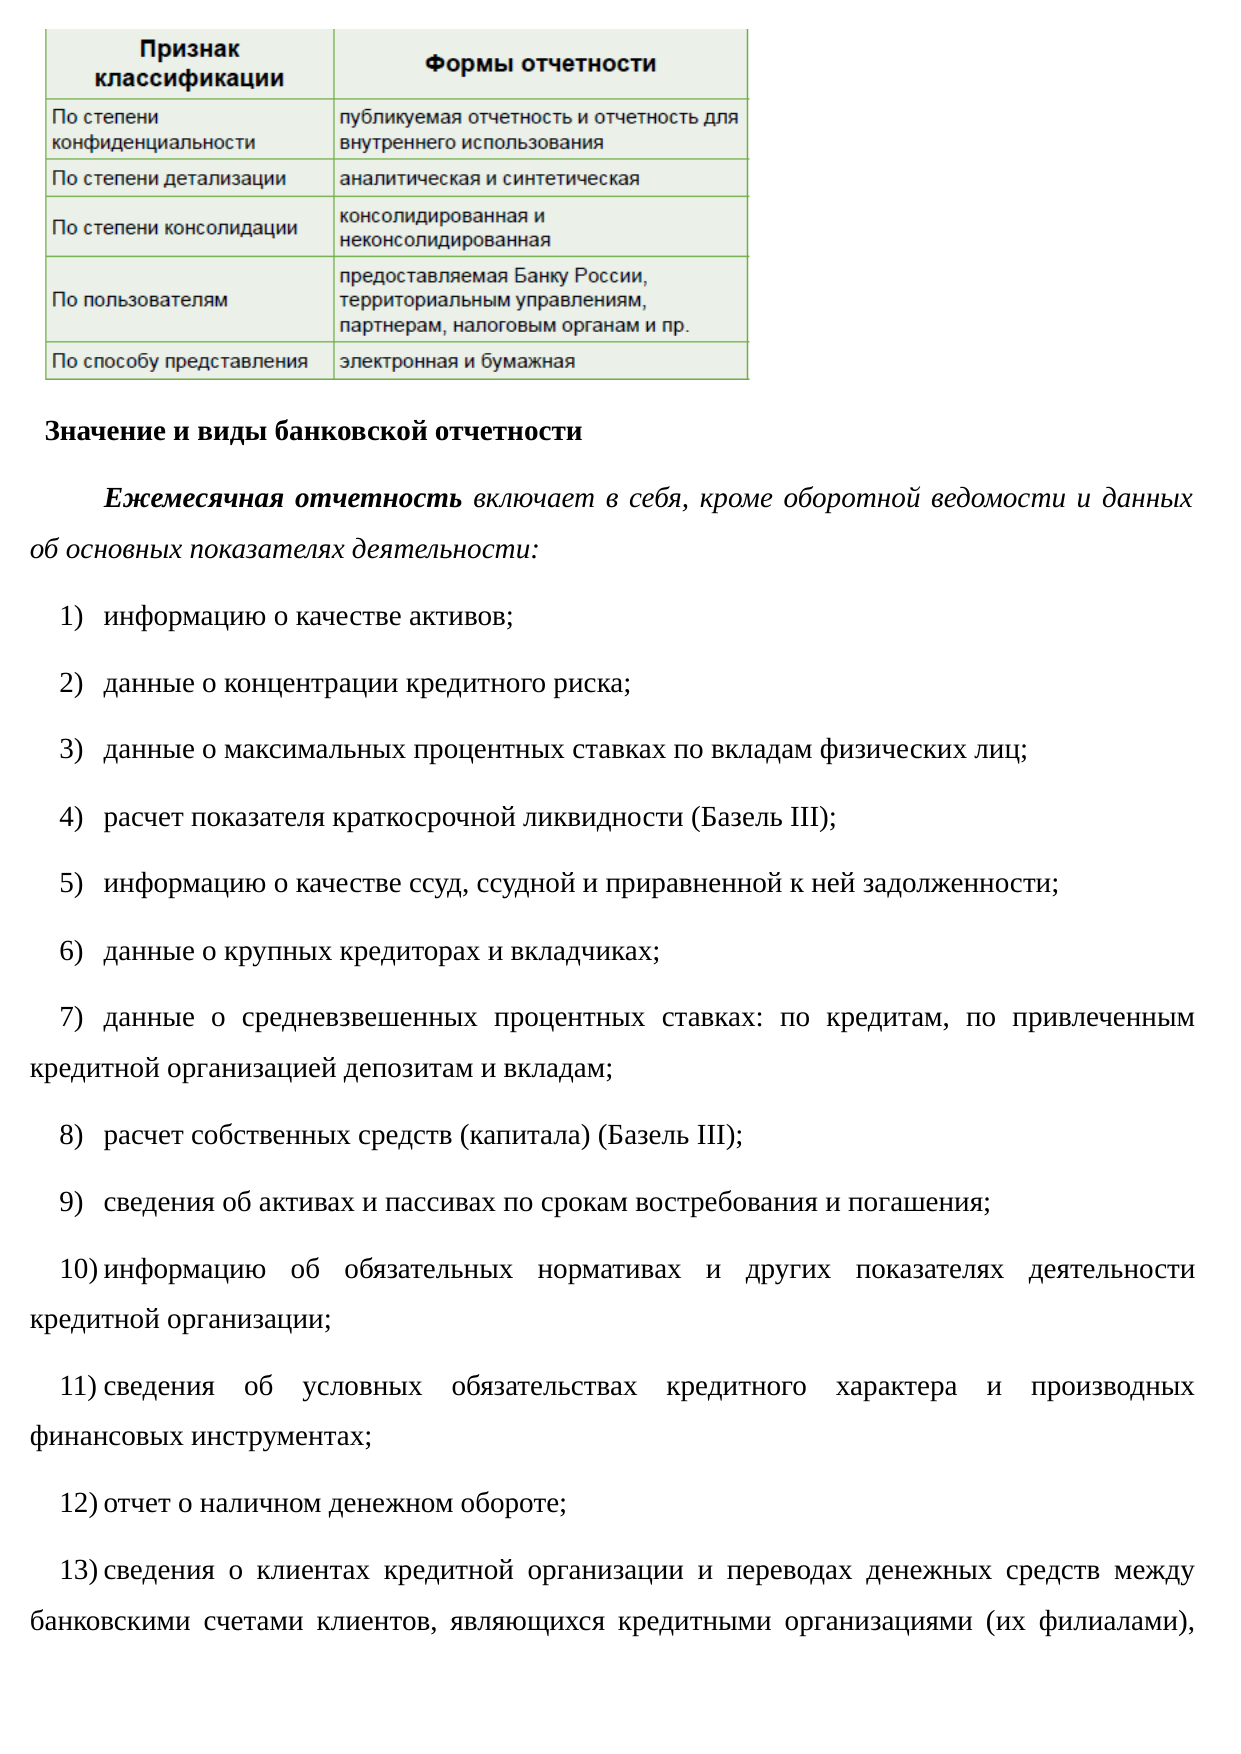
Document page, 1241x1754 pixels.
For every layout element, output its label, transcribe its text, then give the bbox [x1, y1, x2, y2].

text 11) сведения об условных обязательствах кредитного характера и производных финансовых инструментах; [29, 1368, 1196, 1452]
text 8) расчет собственных средств (капитала) (Базель III); [29, 1117, 1196, 1150]
text 12) отчет о наличном денежном обороте; [29, 1485, 1196, 1519]
text 2) данные о концентрации кредитного риска; [29, 665, 1196, 698]
text 6) данные о крупных кредиторах и вкладчиках; [29, 933, 1196, 966]
text 10) информацию об обязательных нормативах и других показателях деятельности кредитной организации; [29, 1251, 1196, 1335]
text 3) данные о максимальных процентных ставках по вкладам физических лиц; [29, 732, 1196, 765]
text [29, 1552, 1196, 1636]
picture [44, 29, 751, 380]
text 5) информацию о качестве ссуд, ссудной и приравненной к ней задолженности; [29, 866, 1196, 899]
text Значение и виды банковской отчетности [29, 413, 1196, 447]
text 4) расчет показателя краткосрочной ликвидности (Базель III); [29, 799, 1196, 832]
text 1) информацию о качестве активов; [29, 598, 1196, 631]
text 7) данные о средневзвешенных процентных ставках: по кредитам, по привлеченным кредитной организацией депозитам и вкладам; [29, 999, 1196, 1083]
text 9) сведения об активах и пассивах по срокам востребования и погашения; [29, 1184, 1196, 1217]
text Ежемесячная отчетность включает в себя, кроме оборотной ведомости и данных об основных показателях деятельности: [29, 480, 1196, 564]
